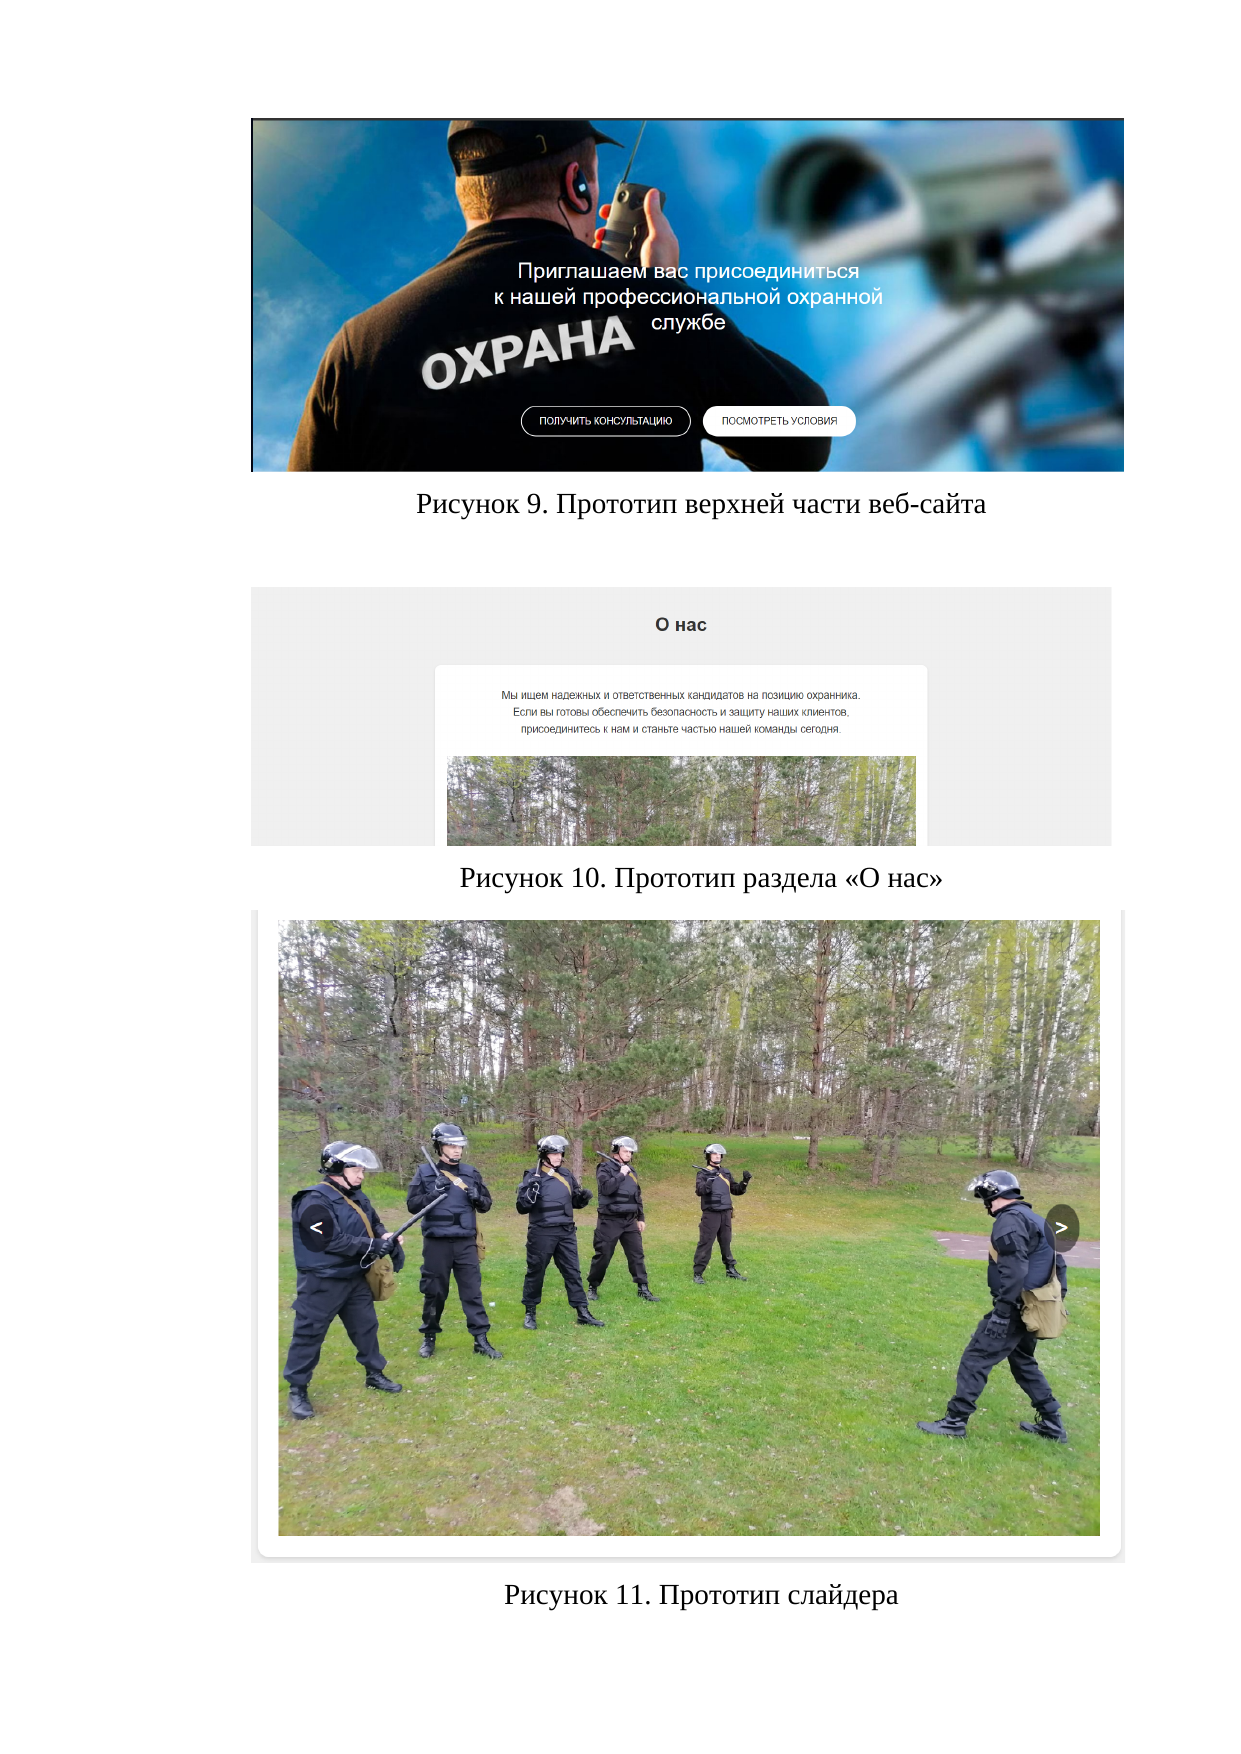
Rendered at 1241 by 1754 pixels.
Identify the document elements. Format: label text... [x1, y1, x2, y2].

text Рисунок 9. Прототип верхней части веб-сайта [177, 486, 1152, 520]
picture [251, 118, 1125, 472]
text Рисунок 10. Прототип раздела «О нас» [177, 860, 1152, 894]
picture [251, 587, 1113, 846]
text Рисунок 11. Прототип слайдера [177, 1577, 1152, 1611]
picture [251, 910, 1126, 1563]
